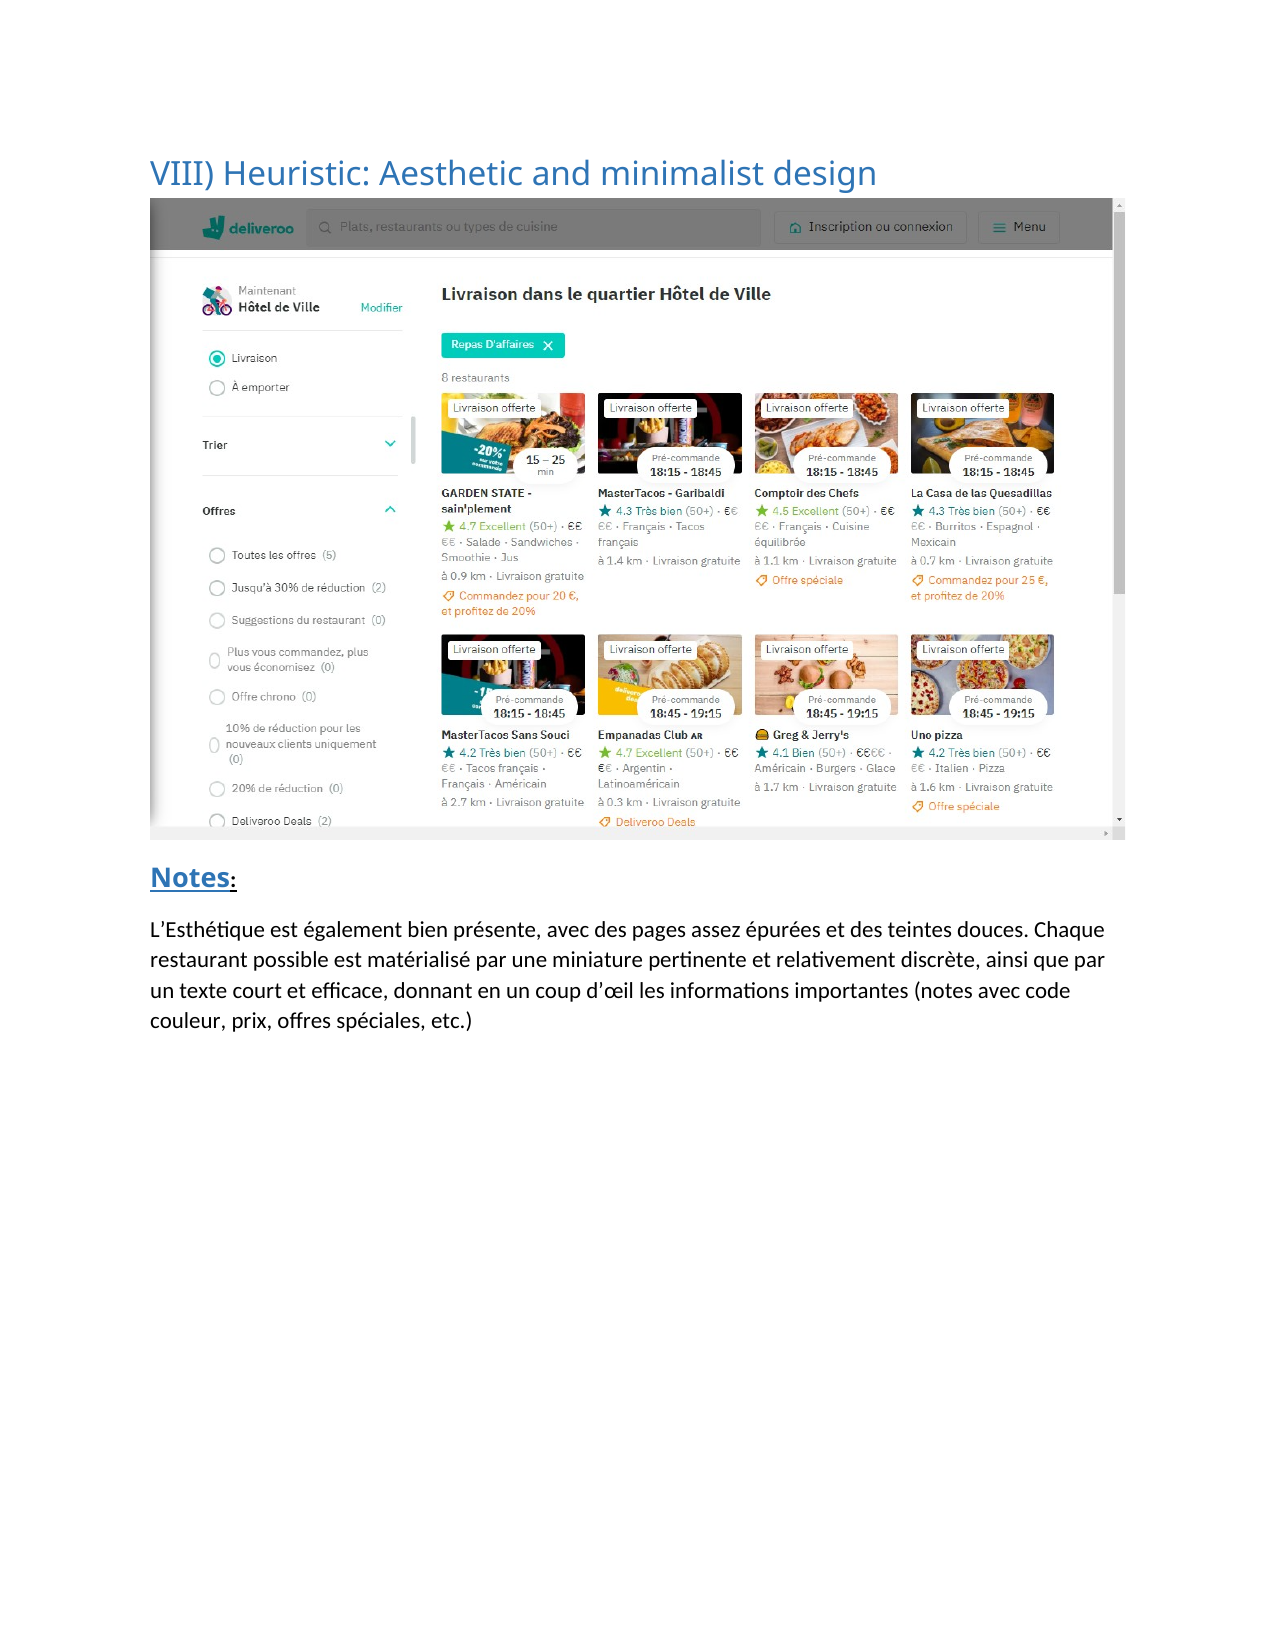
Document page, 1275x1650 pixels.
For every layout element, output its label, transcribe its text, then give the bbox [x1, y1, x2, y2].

picture [150, 198, 1125, 840]
subtitle VIII) Heuristic: Aesthetic and minimalist design [150, 150, 1125, 195]
text L’Esthétique est également bien présente, avec des pages assez épurées et des teintes douces. Chaque restaurant possible est matérialisé par une miniature pertinente et relativement discrète, ainsi que par un texte court et efficace, donnant en un coup d’œil les informations importantes (notes avec code couleur, prix, offres spéciales, etc.) [150, 915, 1125, 1034]
text Notes: [150, 859, 1125, 896]
